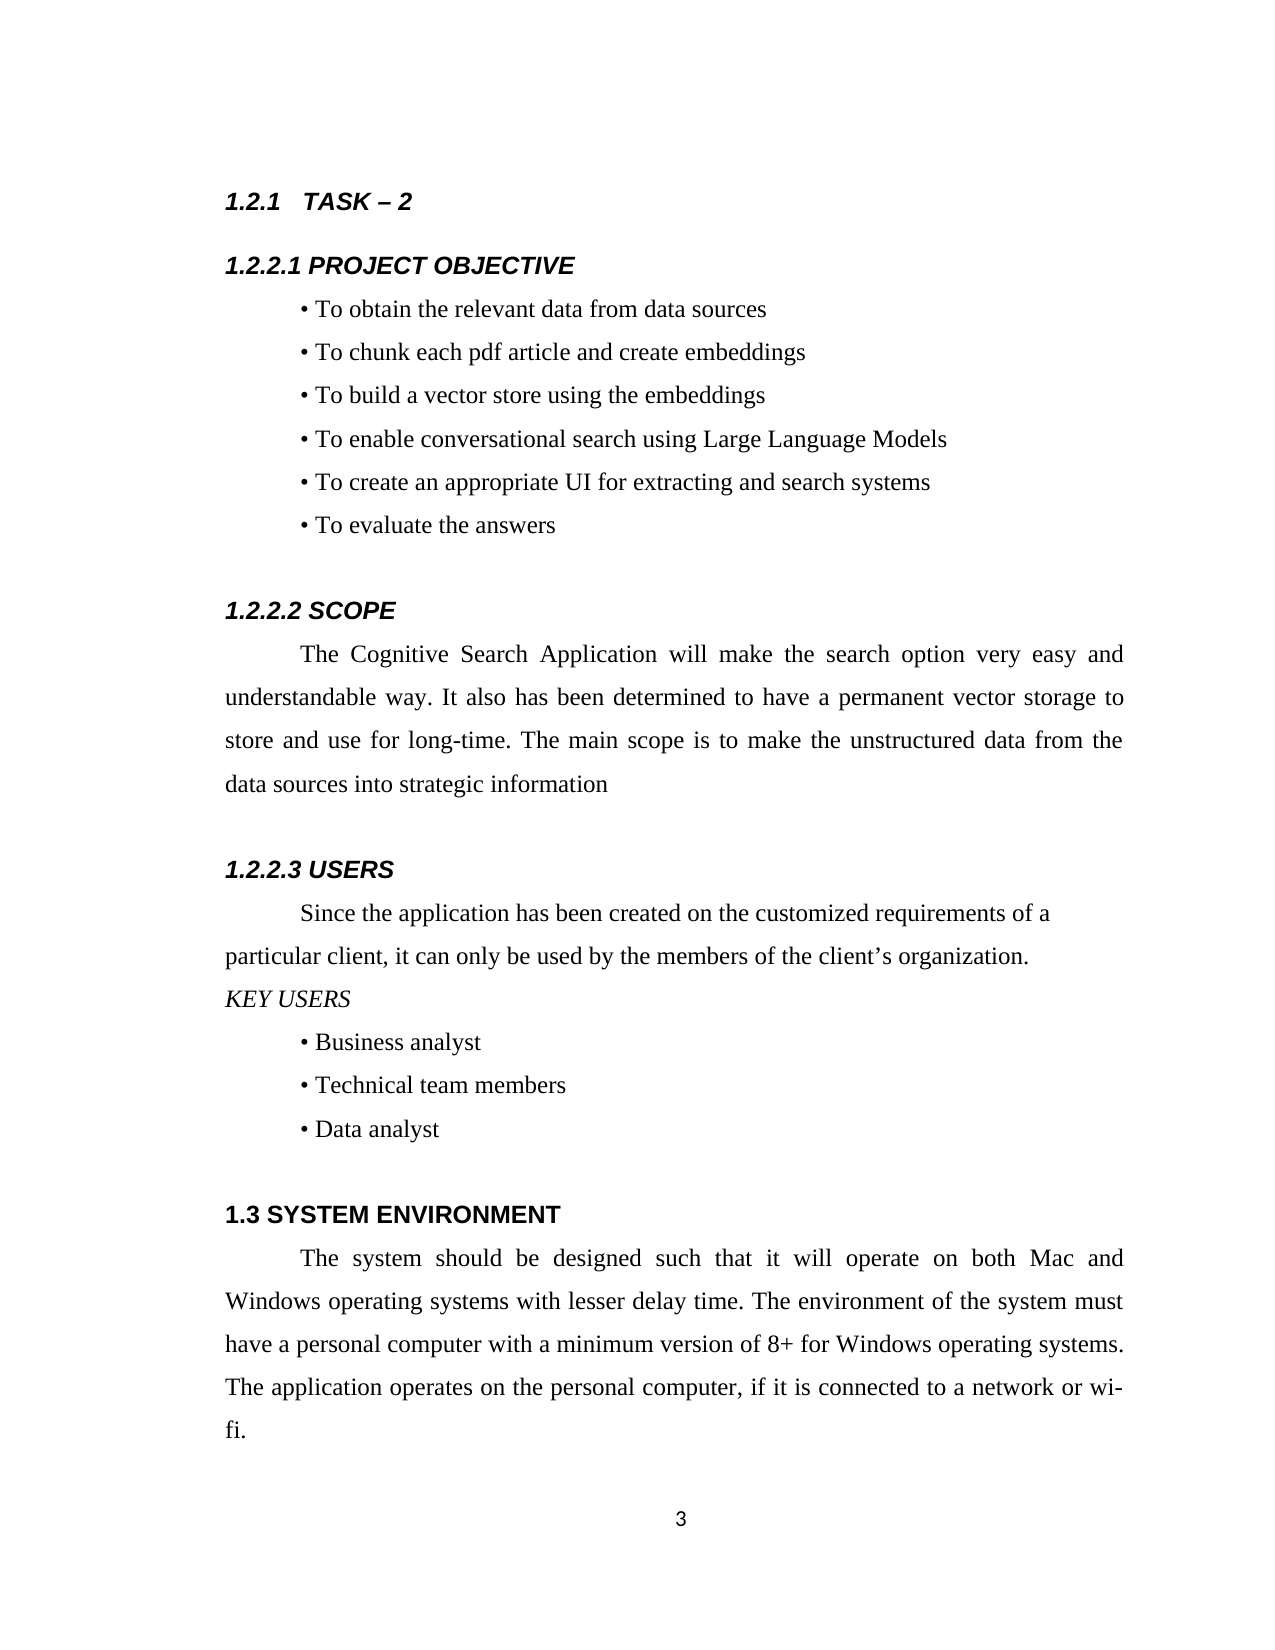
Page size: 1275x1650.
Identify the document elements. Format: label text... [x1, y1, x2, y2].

text • To build a vector store using the embeddings [300, 381, 1125, 409]
text The Cognitive Search Application will make the search option very easy and understandable way. It also has been determined to have a permanent vector storage to store and use for long-time. The main scope is to make the unstructured data from the data sources into strategic information [225, 639, 1125, 797]
text • Data analyst [300, 1114, 1125, 1142]
text Since the application has been created on the customized requirements of a [225, 898, 1125, 927]
text • To chunk each pdf article and create embeddings [300, 337, 1125, 366]
text The system should be designed such that it will operate on both Mac and Windows operating systems with lesser delay time. The environment of the system must have a personal computer with a minimum version of 8+ for Windows operating systems. The application operates on the personal computer, if it is connected to a network or wi-fi. [225, 1243, 1125, 1444]
text KEY USERS [225, 984, 1125, 1013]
text • Technical team members [300, 1071, 1125, 1099]
text • To obtain the relevant data from data sources [300, 294, 1125, 323]
text 1.3 SYSTEM ENVIRONMENT [225, 1200, 1125, 1229]
list TASK – 2 [225, 187, 1125, 216]
text • To create an appropriate UI for extracting and search systems [300, 467, 1125, 496]
text • To enable conversational search using Large Language Models [300, 424, 1125, 452]
text • To evaluate the answers [300, 510, 1125, 539]
text 1.2.2.3 USERS [225, 855, 1125, 884]
text 1.2.2.1 PROJECT OBJECTIVE [225, 251, 1125, 280]
text particular client, it can only be used by the members of the client’s organization. [225, 941, 1125, 970]
text 1.2.2.2 SCOPE [225, 596, 1125, 625]
text • Business analyst [300, 1027, 1125, 1056]
